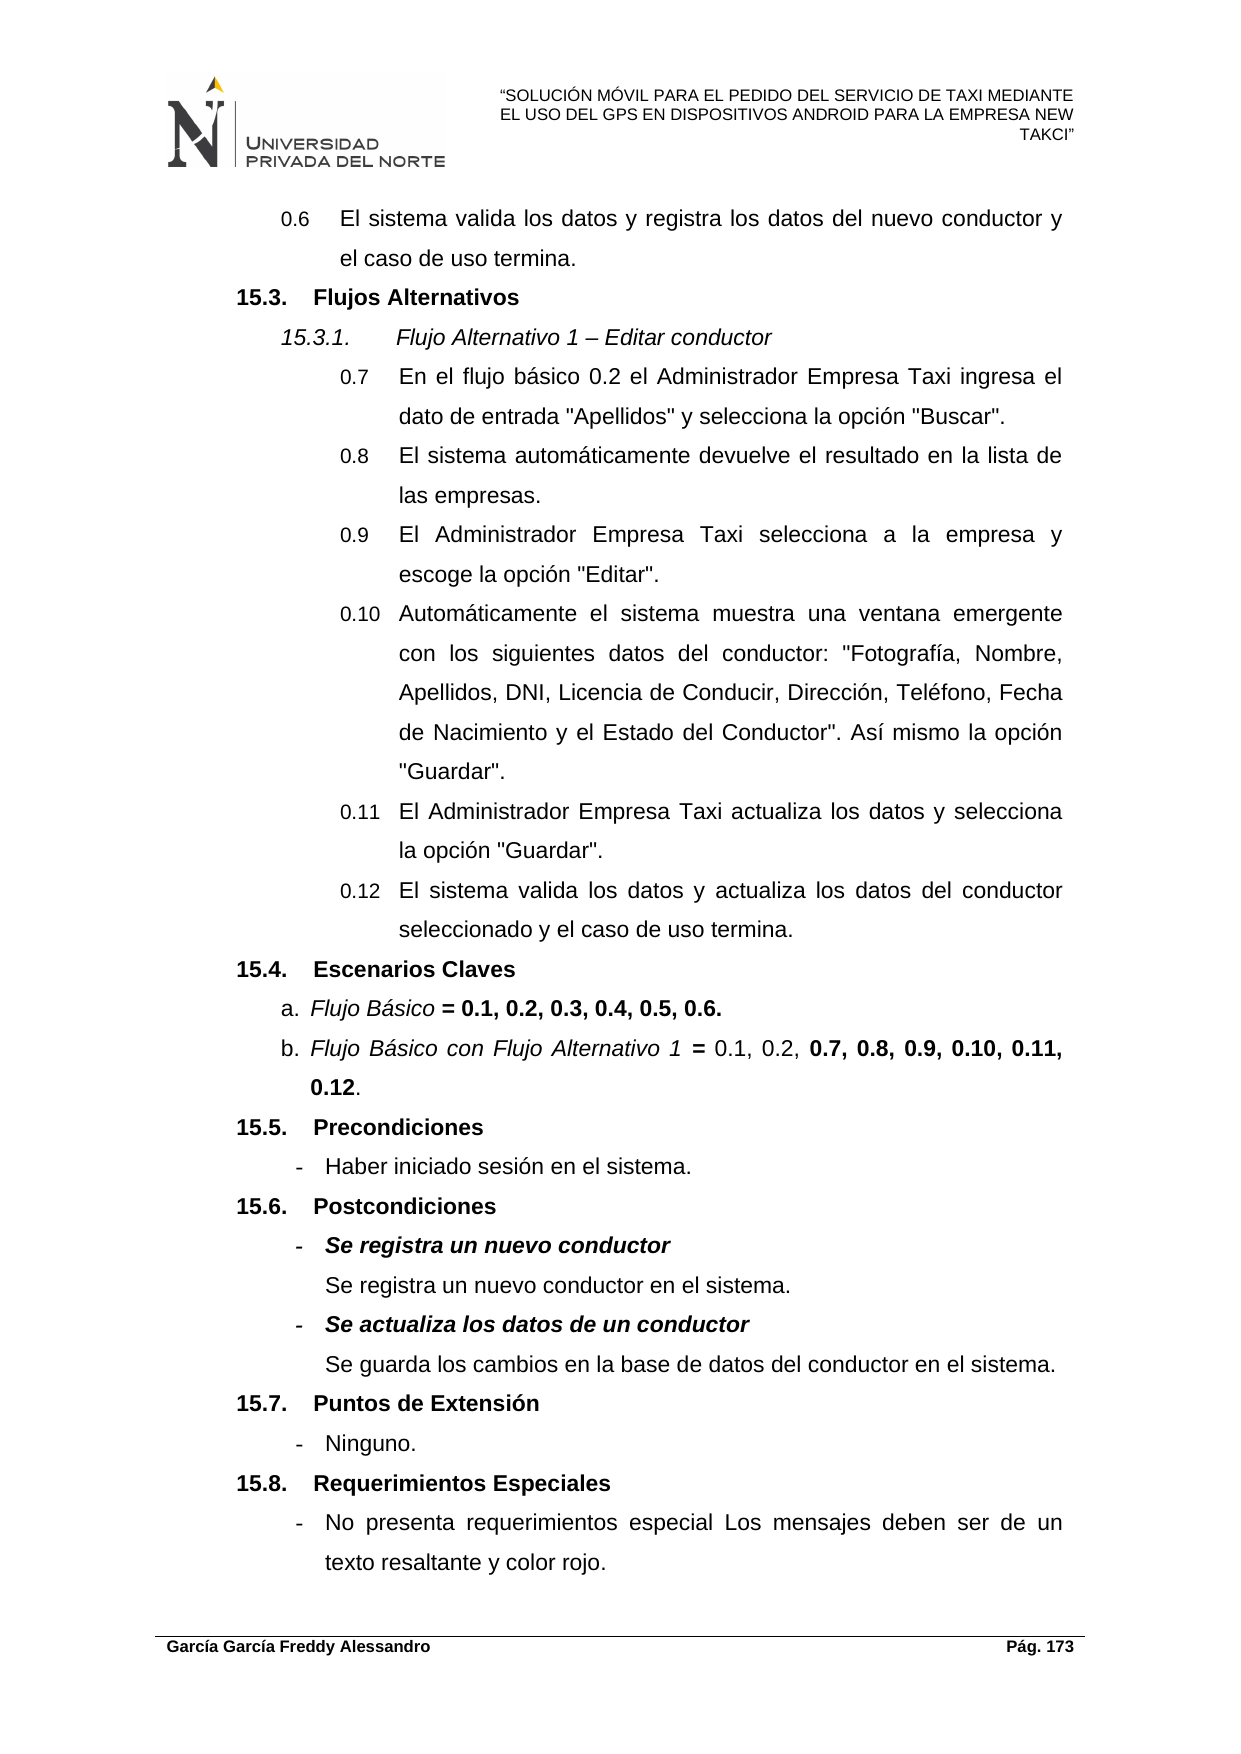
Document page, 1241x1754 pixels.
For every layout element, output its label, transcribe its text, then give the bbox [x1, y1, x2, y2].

list Se guarda los cambios en la base de datos del conductor en el sistema. [325, 1351, 1063, 1377]
list El Administrador Empresa Taxi selecciona a la empresa y escoge la opción "Editar". [340, 521, 1063, 587]
text Escenarios Claves [236, 956, 1063, 982]
list No presenta requerimientos especial Los mensajes deben ser de un texto resaltante y color rojo. [295, 1509, 1063, 1575]
text Requerimientos Especiales [236, 1469, 1063, 1496]
picture [166, 73, 447, 169]
list Flujo Básico con Flujo Alternativo 1 = 0.1, 0.2, 0.7, 0.8, 0.9, 0.10, 0.11, 0.12. [281, 1034, 1063, 1100]
list Se registra un nuevo conductor [295, 1232, 1063, 1258]
text Flujos Alternativos [236, 284, 1063, 311]
list El sistema valida los datos y actualiza los datos del conductor seleccionado y el caso de uso termina. [340, 877, 1063, 942]
list Haber iniciado sesión en el sistema. [295, 1153, 1063, 1179]
list Automáticamente el sistema muestra una ventana emergente con los siguientes datos del conductor: "Fotografía, Nombre, Apellidos, DNI, Licencia de Conducir, Dirección, Teléfono, Fecha de Nacimiento y el Estado del Conductor". Así mismo la opción "Guardar". [340, 600, 1063, 784]
text Puntos de Extensión [236, 1390, 1063, 1417]
list Ninguno. [295, 1430, 1063, 1456]
list El sistema automáticamente devuelve el resultado en la lista de las empresas. [340, 442, 1063, 508]
list El sistema valida los datos y registra los datos del nuevo conductor y el caso de uso termina. [281, 205, 1063, 271]
text Postcondiciones [236, 1193, 1063, 1219]
list Se actualiza los datos de un conductor [295, 1311, 1063, 1338]
text Precondiciones [236, 1113, 1063, 1140]
list En el flujo básico 0.2 el Administrador Empresa Taxi ingresa el dato de entrada "Apellidos" y selecciona la opción "Buscar". [340, 363, 1063, 429]
text Flujo Alternativo 1 – Editar conductor [281, 324, 1063, 350]
list Se registra un nuevo conductor en el sistema. [325, 1272, 1063, 1298]
list El Administrador Empresa Taxi actualiza los datos y selecciona la opción "Guardar". [340, 798, 1063, 863]
list Flujo Básico = 0.1, 0.2, 0.3, 0.4, 0.5, 0.6. [281, 995, 1063, 1021]
